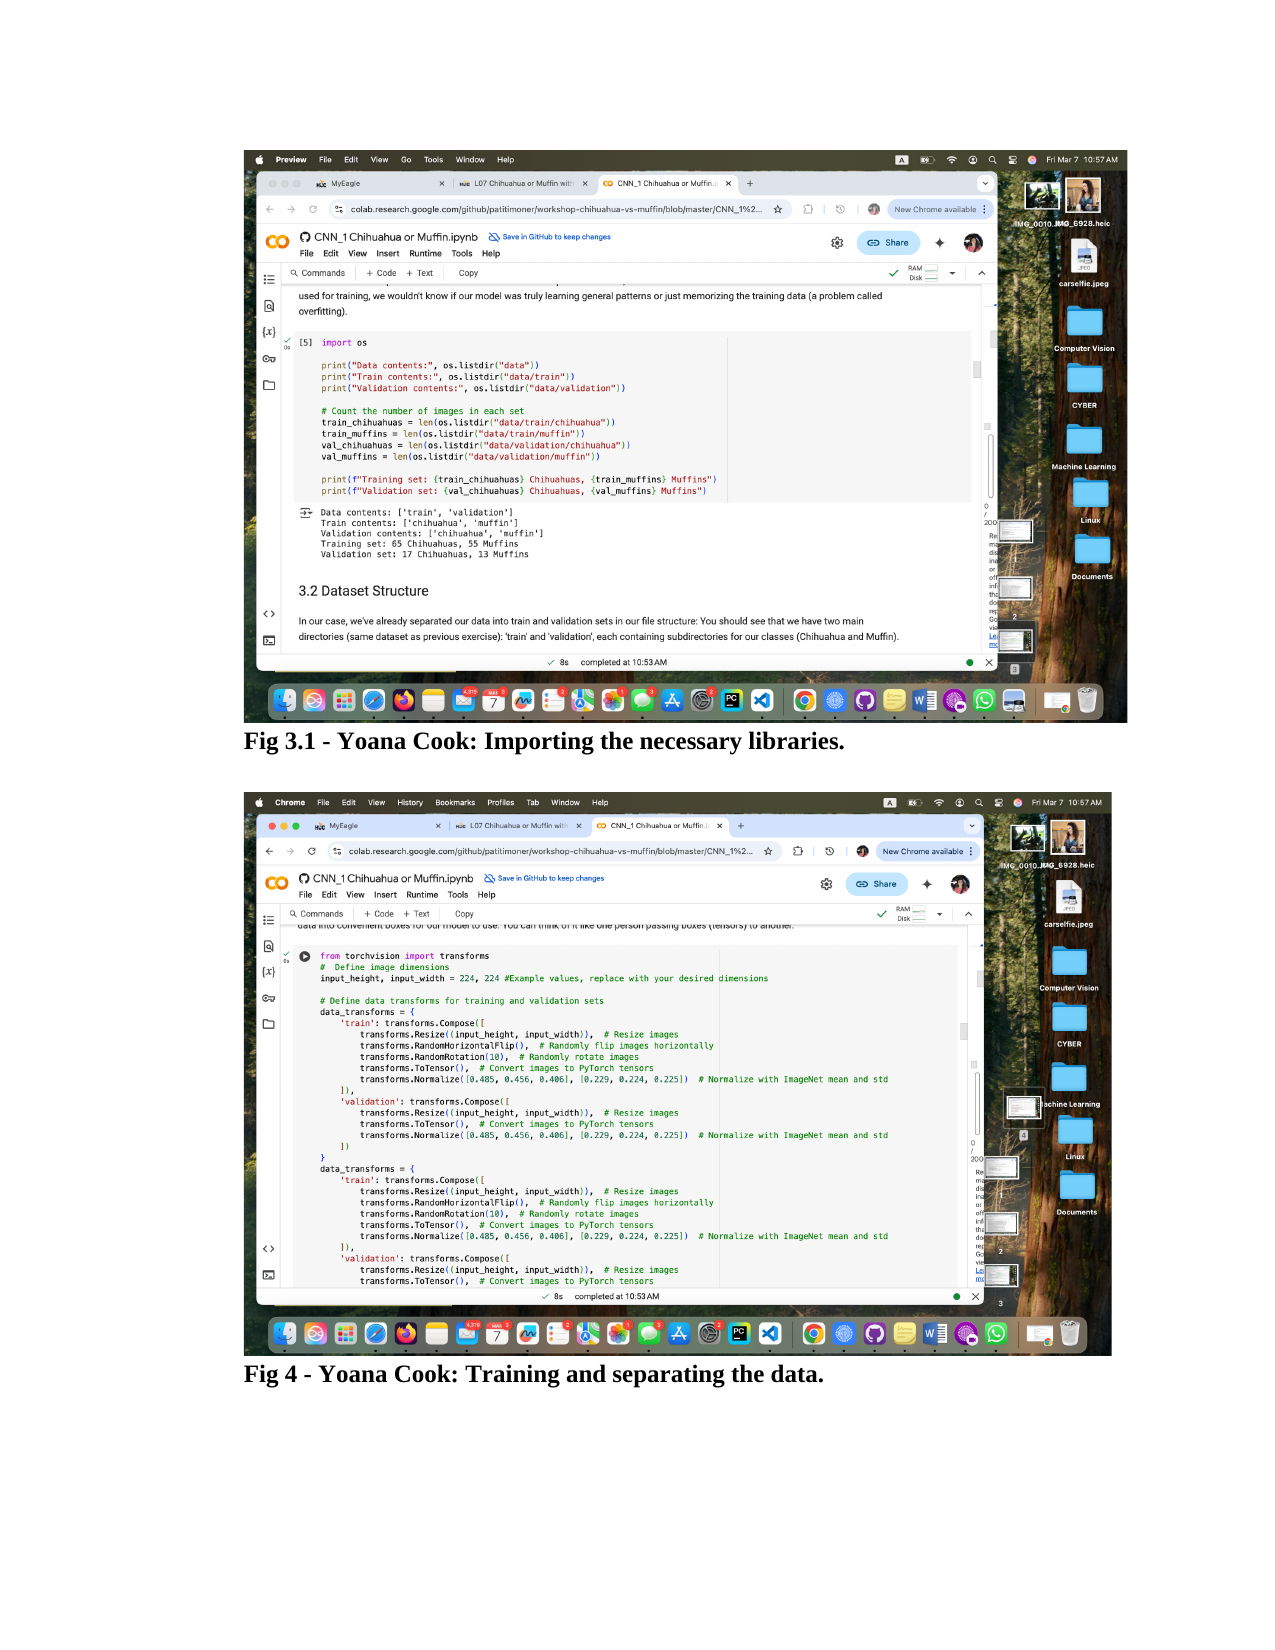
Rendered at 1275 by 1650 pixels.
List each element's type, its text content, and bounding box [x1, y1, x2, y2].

picture [243, 792, 1112, 1356]
text Fig 3.1 - Yoana Cook: Importing the necessary libraries. [244, 726, 1125, 755]
text Fig 4 - Yoana Cook: Training and separating the data. [244, 1359, 1125, 1388]
picture [243, 150, 1128, 723]
